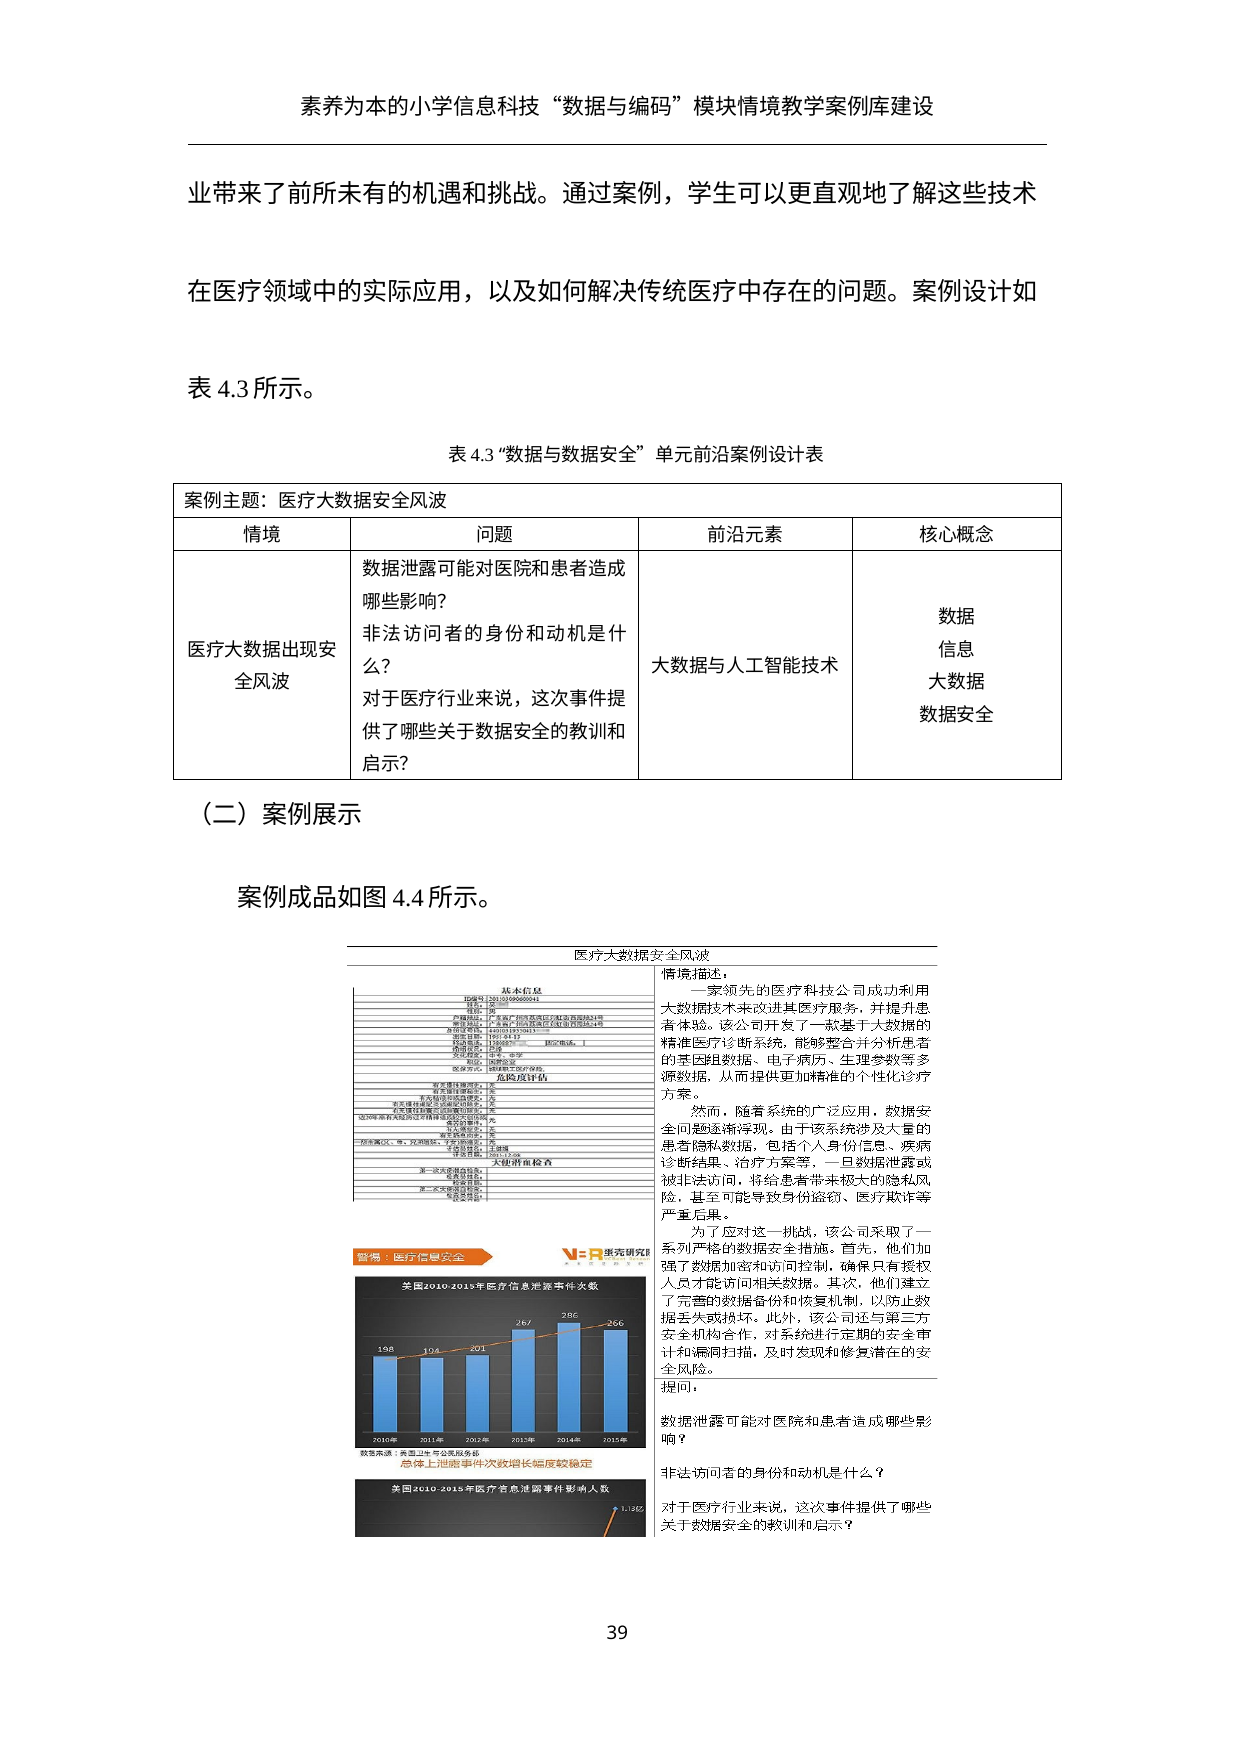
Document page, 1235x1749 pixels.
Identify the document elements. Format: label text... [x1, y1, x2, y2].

table_header 案例主题：医疗大数据安全风波 [174, 484, 1061, 517]
table_cell 医疗大数据出现安全风波 [174, 551, 350, 779]
table_cell 数据泄露可能对医院和患者造成哪些影响？ 非法访问者的身份和动机是什么？ 对于医疗行业来说，这次事件提供了哪些关于数据安全的教训和启示？ [351, 551, 638, 779]
table_cell 问题 [351, 518, 638, 550]
table_cell 大数据与人工智能技术 [639, 551, 852, 779]
table_cell 核心概念 [853, 518, 1061, 550]
text 表4.3 “数据与数据安全”单元前沿案例设计表 [187, 437, 1047, 470]
text （二）案例展示 [187, 780, 1047, 845]
picture [347, 946, 938, 1537]
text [187, 159, 1047, 419]
list 案例成品如图4.4所示。 [187, 863, 1047, 928]
table_cell 数据 信息 大数据 数据安全 [853, 551, 1061, 779]
table_cell 情境 [174, 518, 350, 550]
table_cell 前沿元素 [639, 518, 852, 550]
